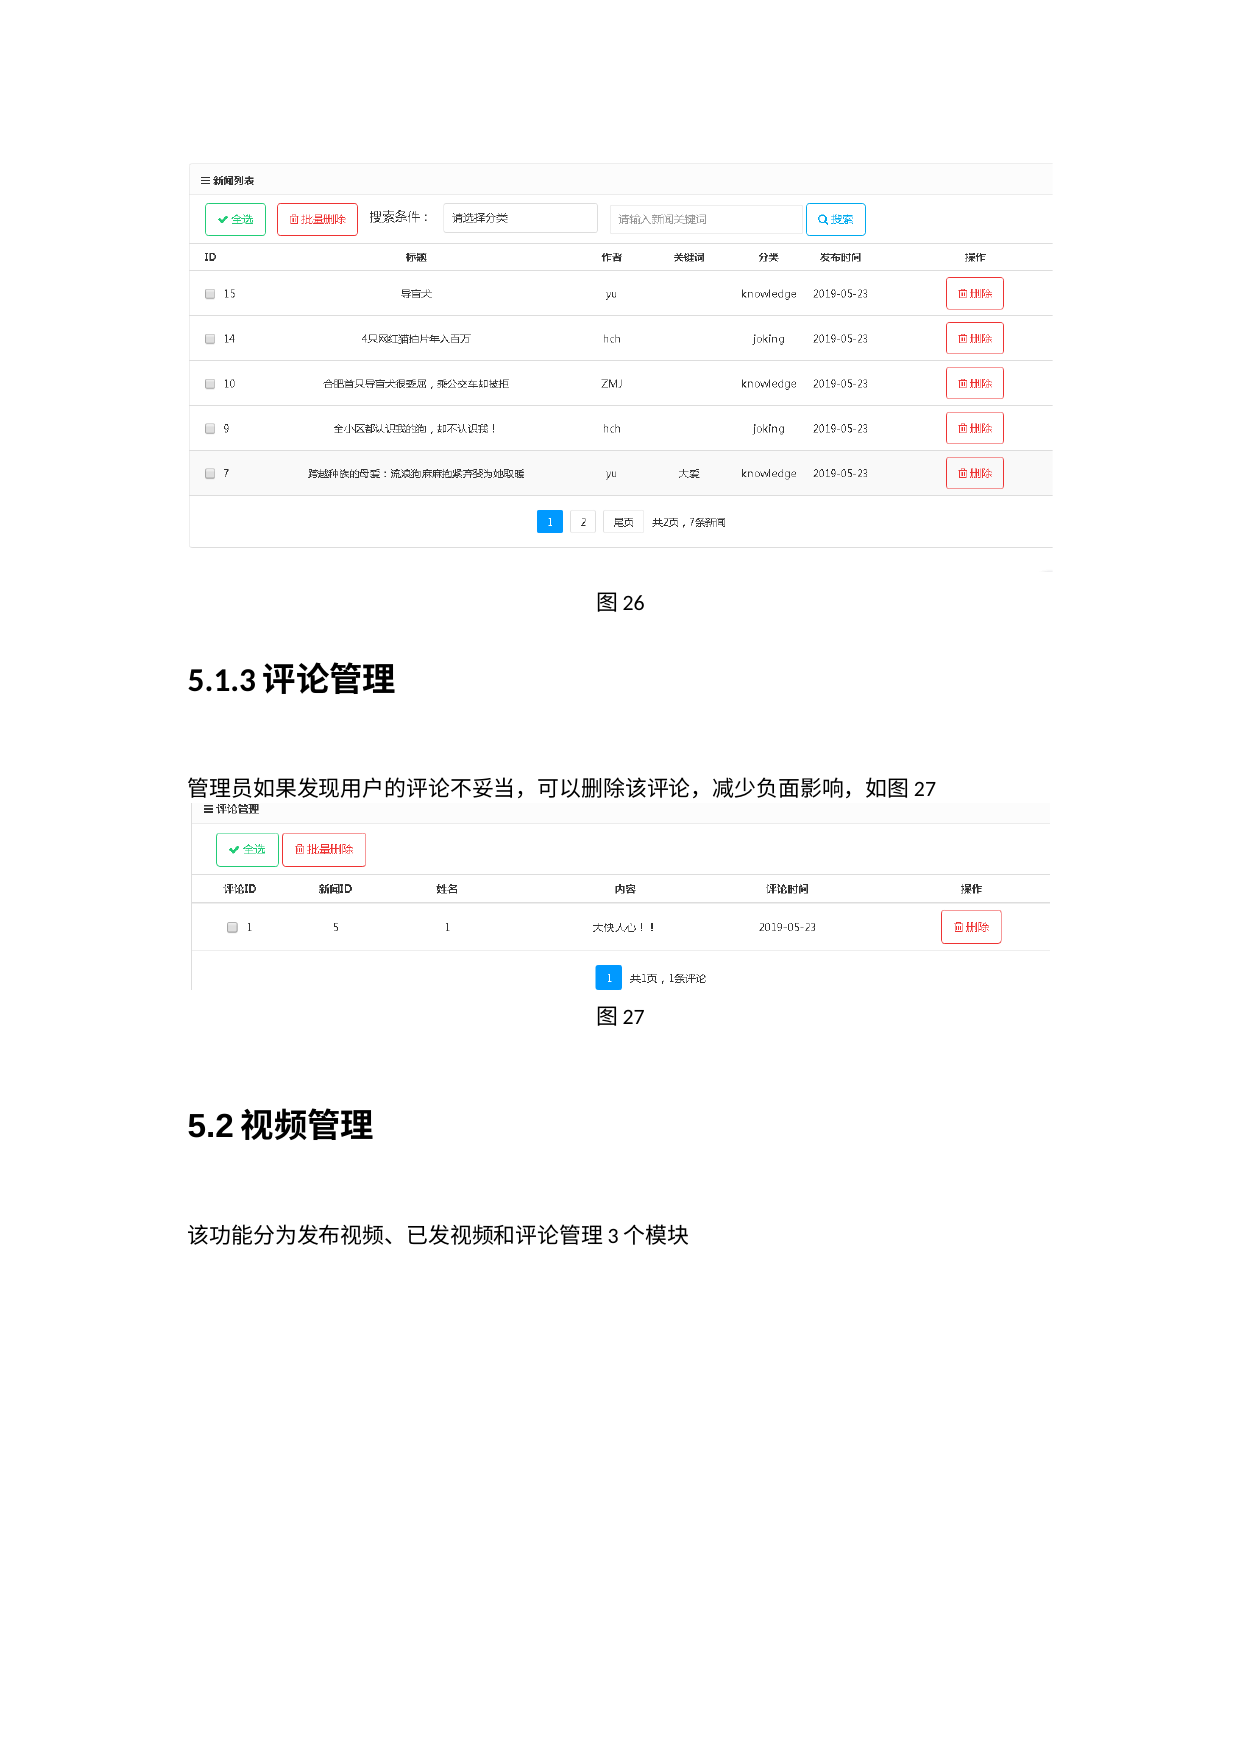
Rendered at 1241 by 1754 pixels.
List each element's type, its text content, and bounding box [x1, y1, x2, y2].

text 管理员如果发现用户的评论不妥当，可以删除该评论，减少负面影响，如图27 [187, 771, 1053, 803]
text 该功能分为发布视频、已发视频和评论管理3个模块 [187, 1217, 1053, 1250]
subtitle 5.1.3评论管理 [187, 644, 1053, 709]
picture [187, 162, 1053, 572]
text 图27 [187, 998, 1053, 1031]
text 图26 [187, 584, 1053, 617]
picture [190, 803, 1050, 990]
subtitle 5.2视频管理 [187, 1090, 1053, 1155]
